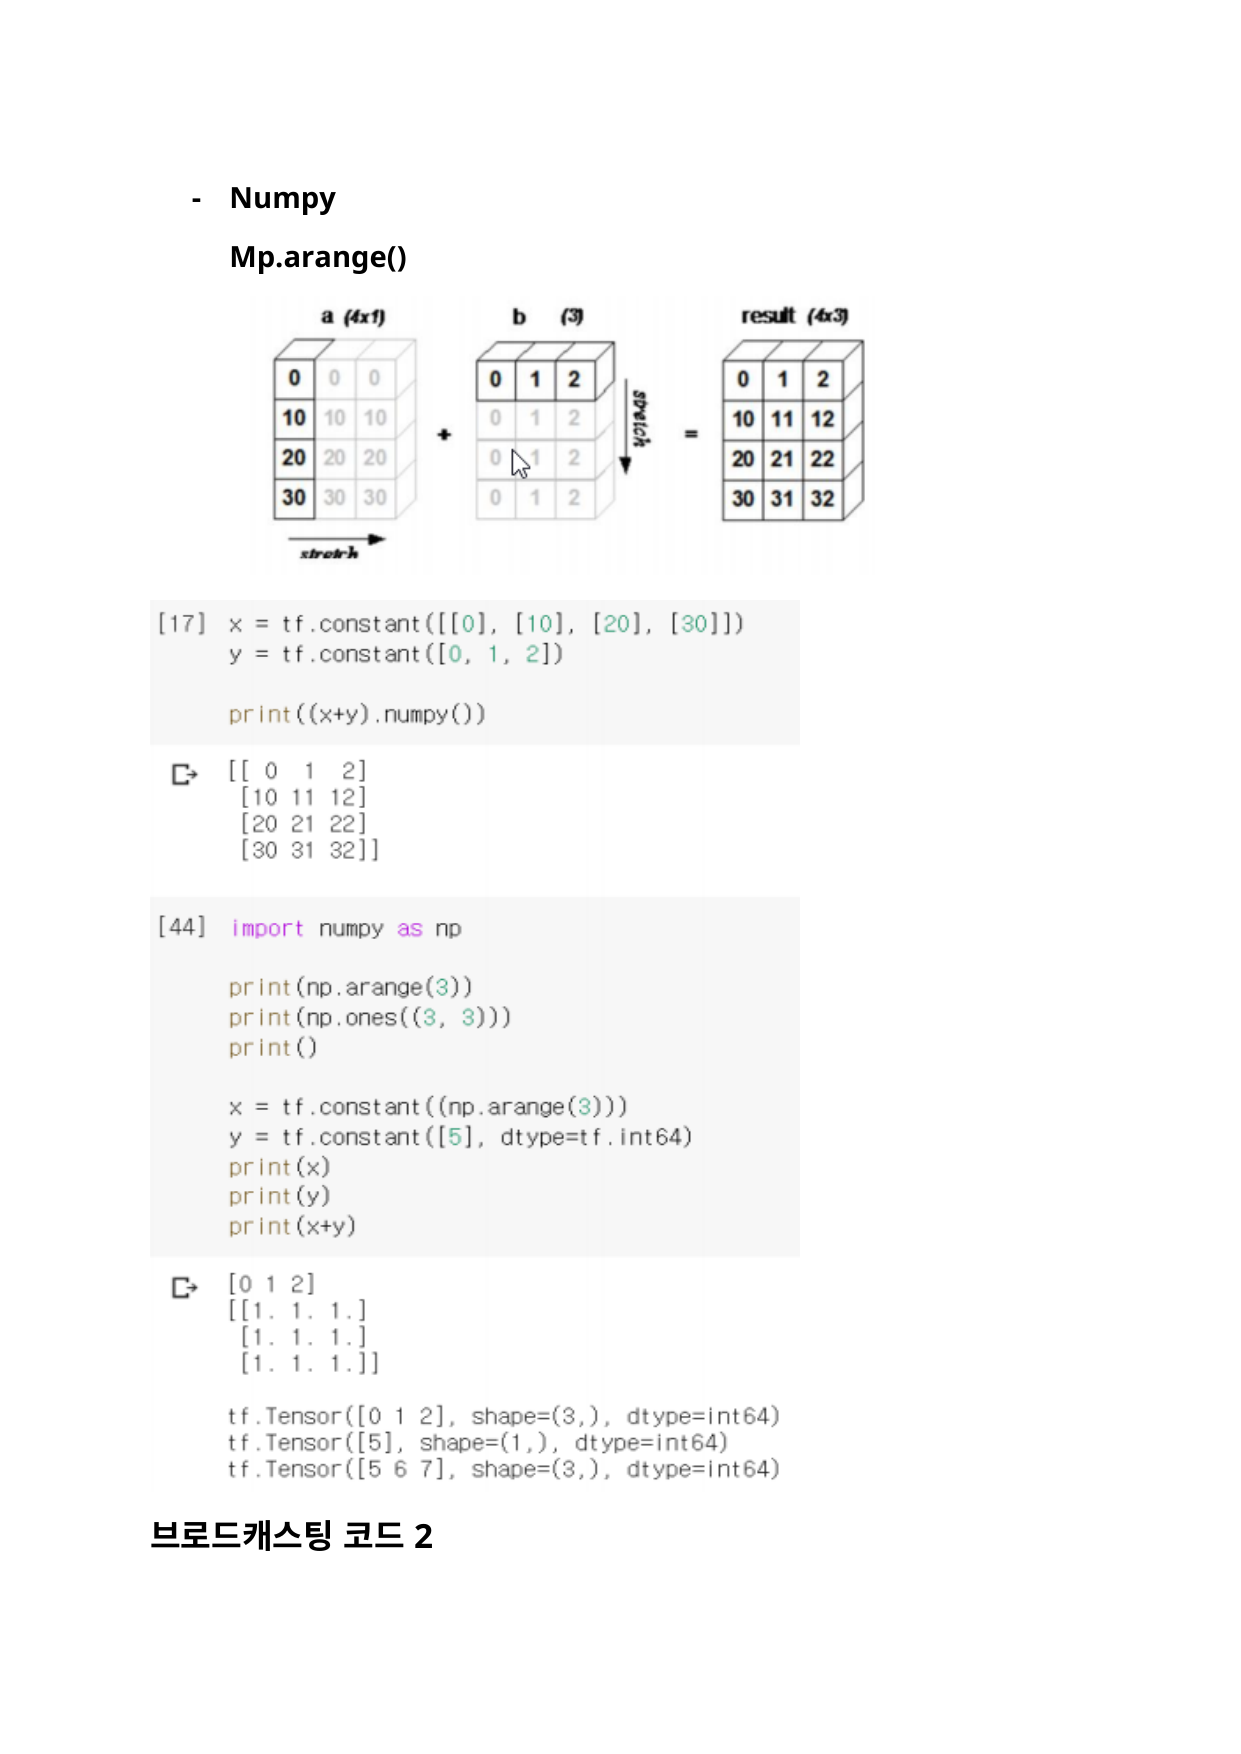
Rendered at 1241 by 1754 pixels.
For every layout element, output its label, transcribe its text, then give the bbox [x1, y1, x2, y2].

picture [229, 296, 879, 582]
text 브로드캐스팅 코드 2 [150, 1510, 1090, 1559]
picture [150, 600, 800, 1492]
list Mp.arange() [229, 237, 1090, 276]
list Numpy [192, 177, 1090, 217]
